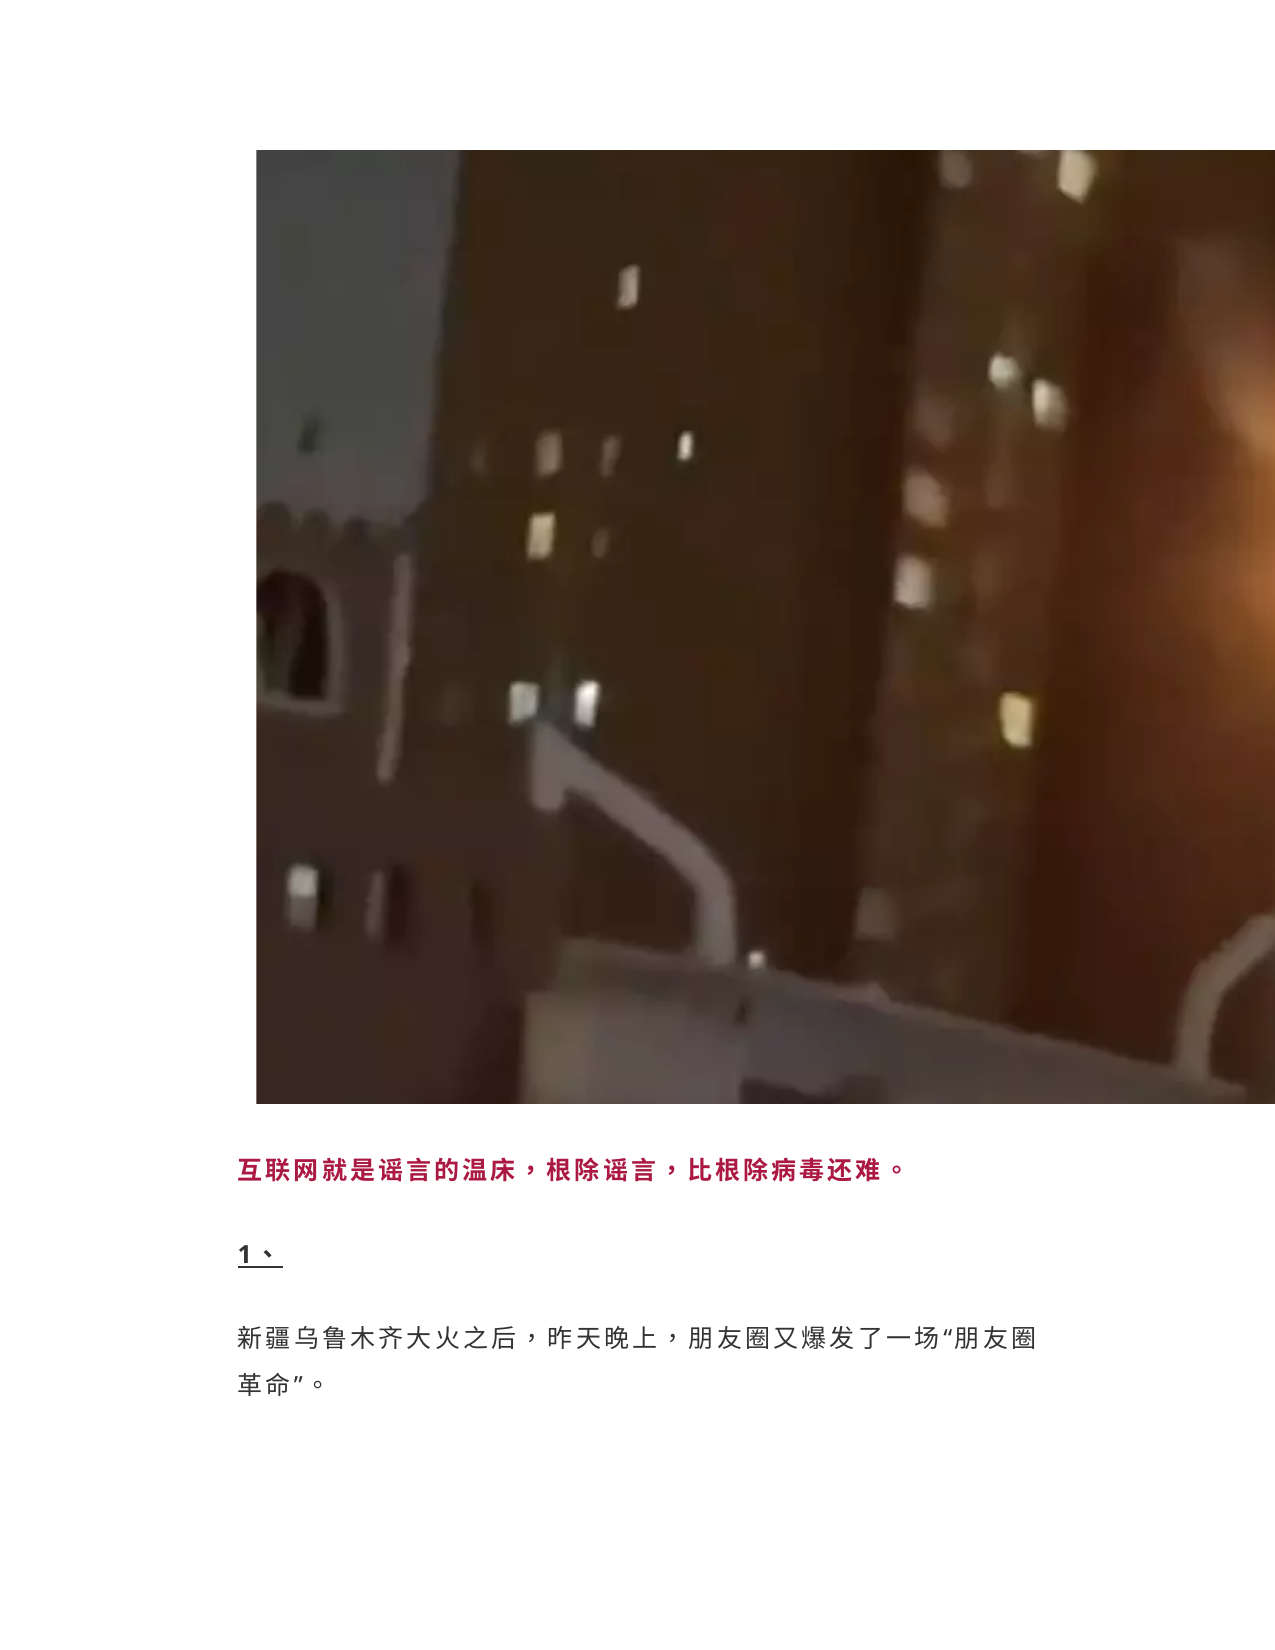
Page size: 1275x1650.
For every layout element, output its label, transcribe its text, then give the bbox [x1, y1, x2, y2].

text 1、 [237, 1224, 1037, 1271]
text 互联网就是谣言的温床，根除谣言，比根除病毒还难。 [237, 1141, 1037, 1187]
picture [256, 150, 1275, 1104]
text 新疆乌鲁木齐大火之后，昨天晚上，朋友圈又爆发了一场“朋友圈革命”。 [237, 1308, 1037, 1401]
